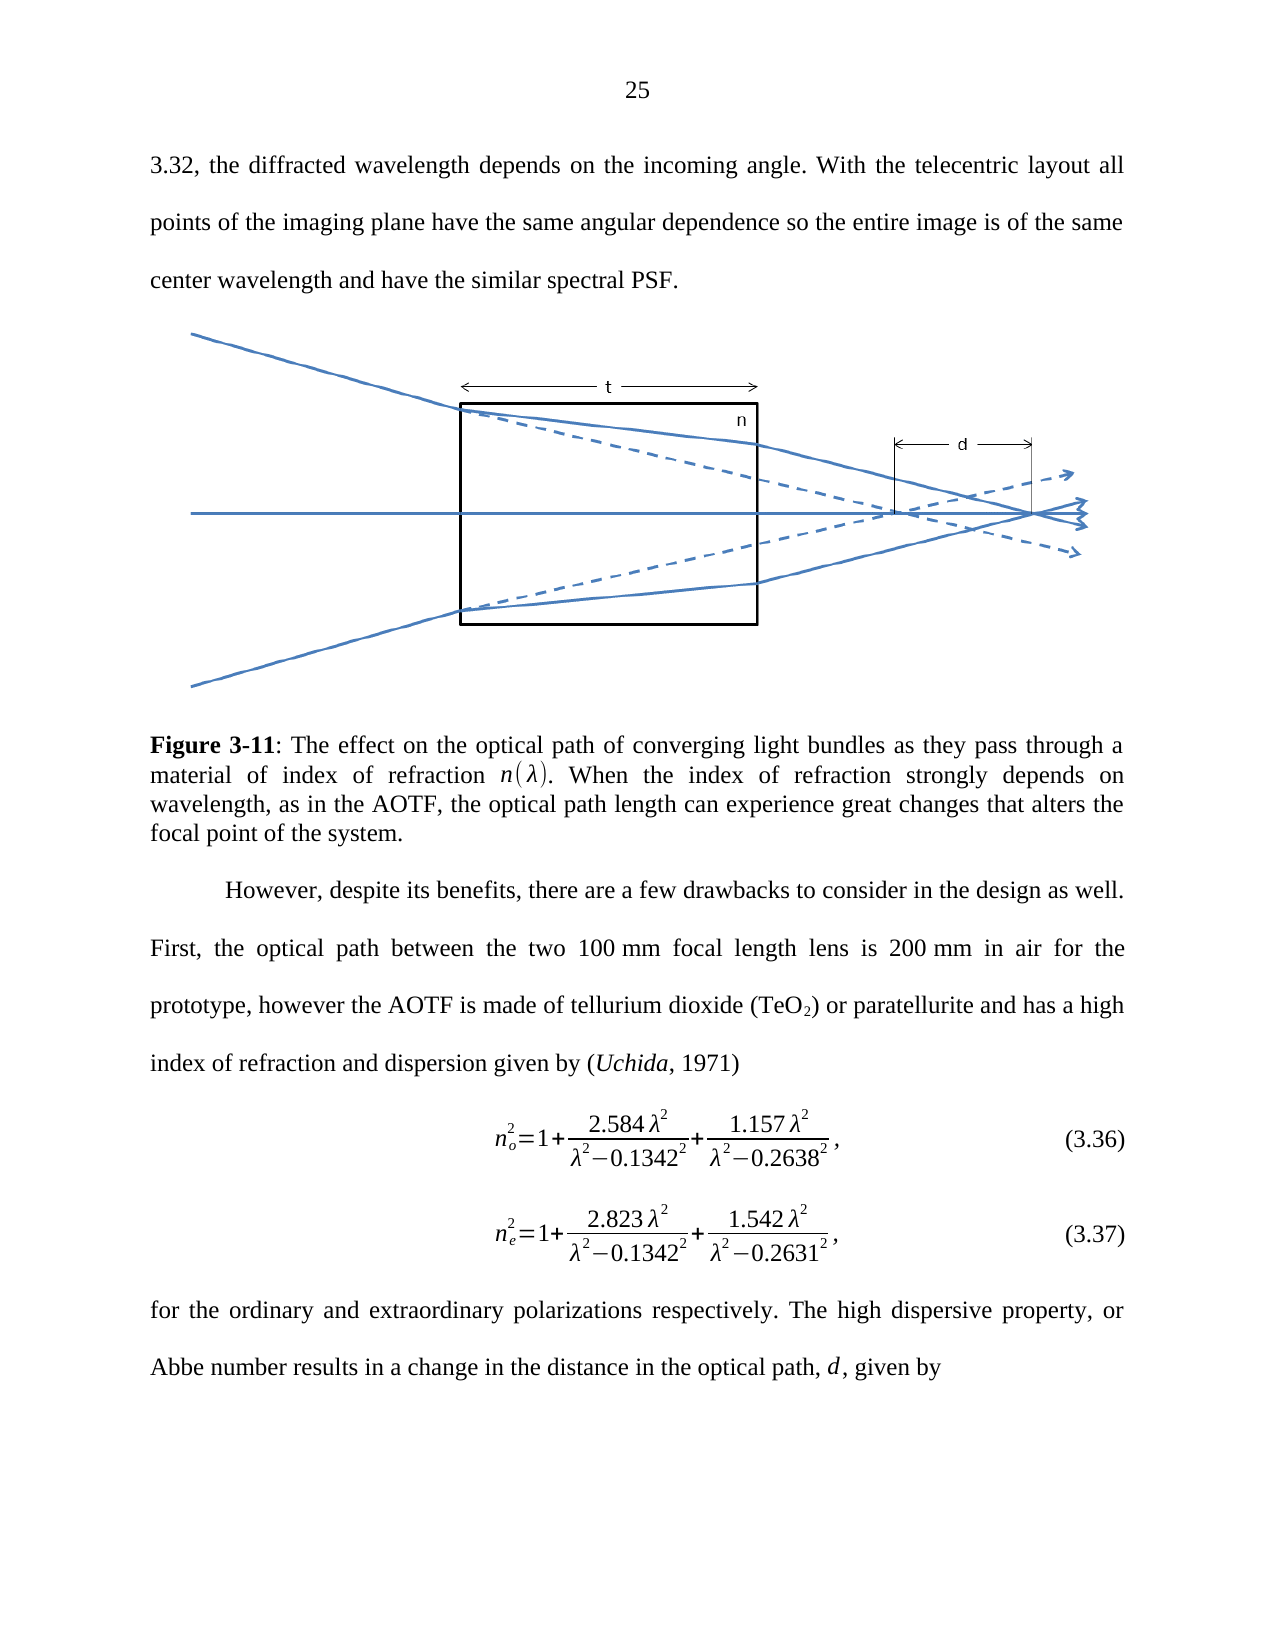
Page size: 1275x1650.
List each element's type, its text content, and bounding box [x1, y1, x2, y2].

picture [180, 322, 1095, 702]
text Figure 3-11: The effect on the optical path of converging light bundles as they pass through a material of index of refraction . When the index of refraction strongly depends on wavelength, as in the AOTF, the optical path length can experience great changes that alters the focal point of the system. [150, 731, 1125, 847]
table_cell [298, 1200, 1006, 1295]
table_header [298, 1106, 1006, 1200]
text However, despite its benefits, there are a few drawbacks to consider in the design as well. First, the optical path between the two 100 mm focal length lens is 200 mm in air for the prototype, however the AOTF is made of tellurium dioxide (TeO2) or paratellurite and has a high index of refraction and dispersion given by (Uchida, 1971) [150, 876, 1125, 1077]
text for the ordinary and extraordinary polarizations respectively. The high dispersive property, or Abbe number results in a change in the distance in the optical path, , given by [150, 1295, 1125, 1381]
table_cell (3.37) [1006, 1200, 1136, 1295]
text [150, 150, 1125, 294]
table_header (3.36) [1006, 1106, 1136, 1200]
